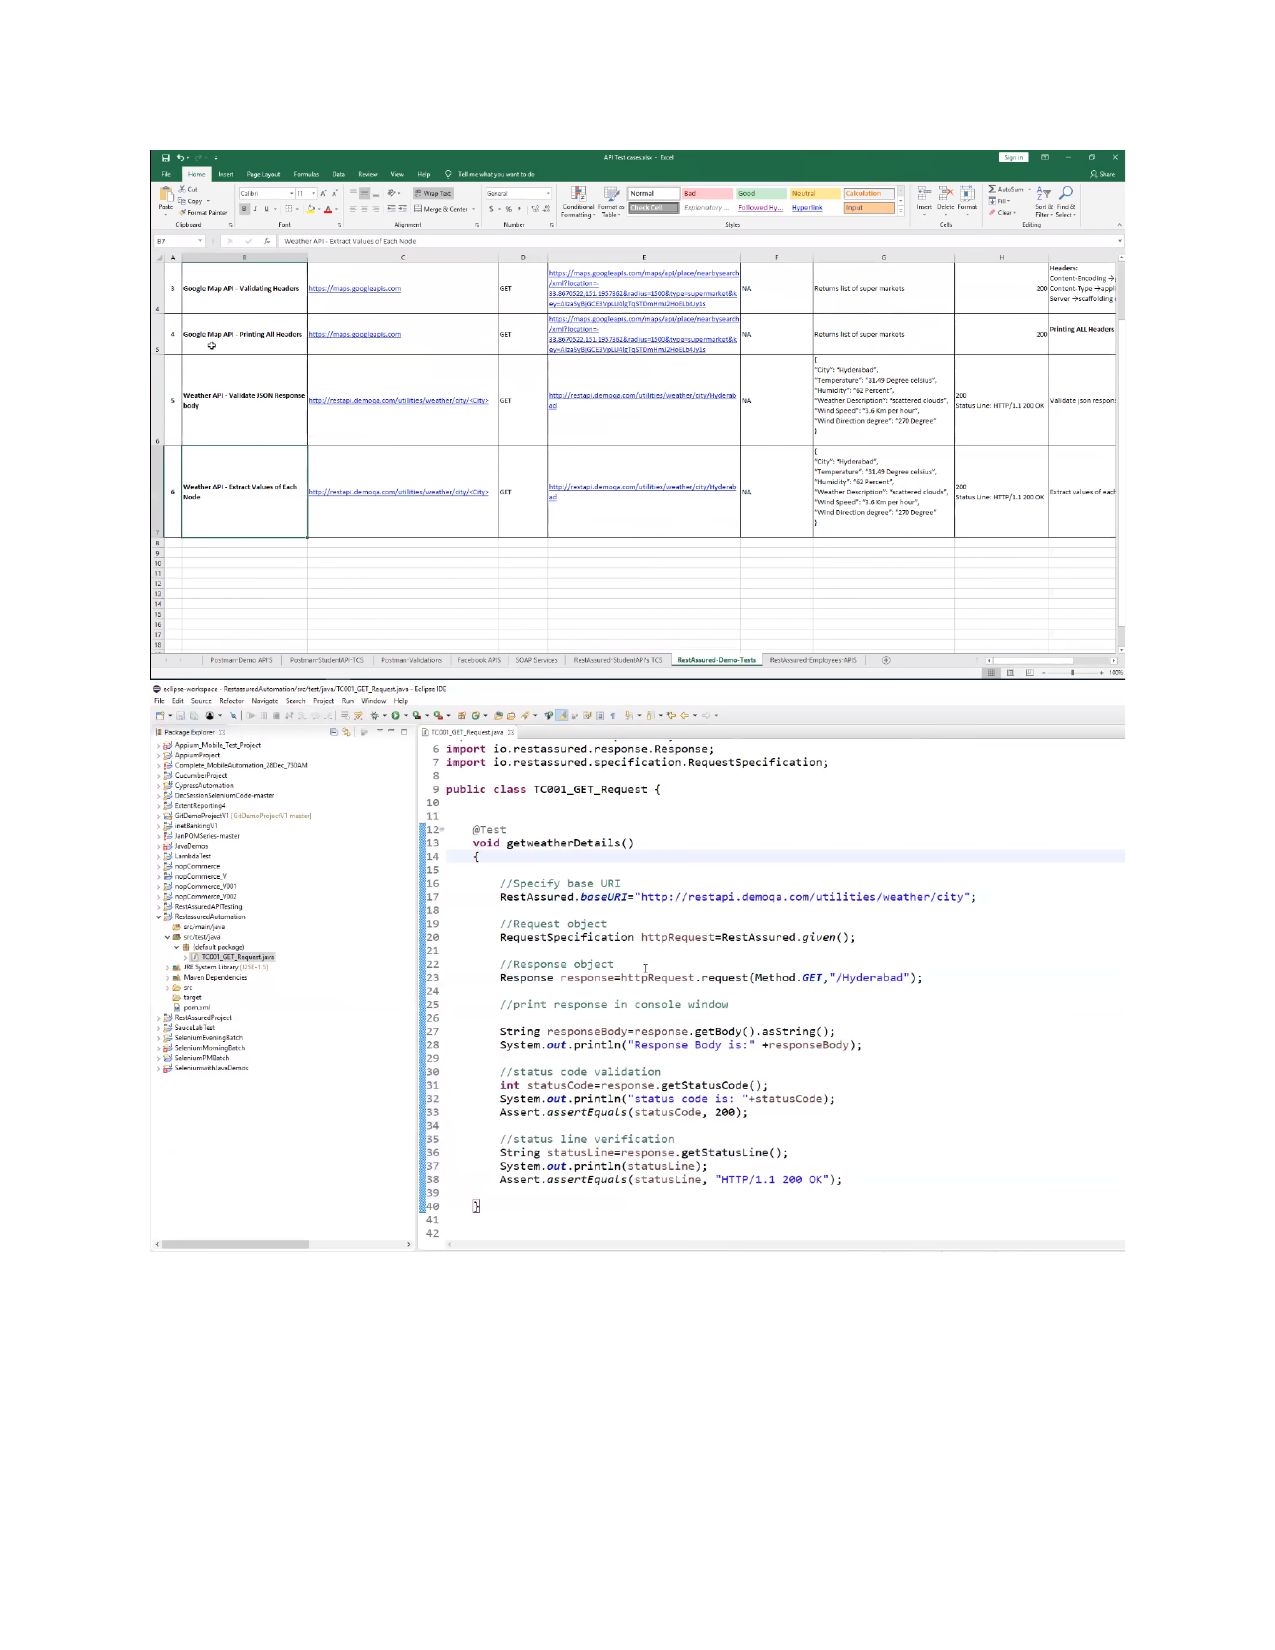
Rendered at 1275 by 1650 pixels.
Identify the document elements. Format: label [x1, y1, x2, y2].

picture [150, 682, 1125, 1252]
picture [150, 150, 1125, 680]
